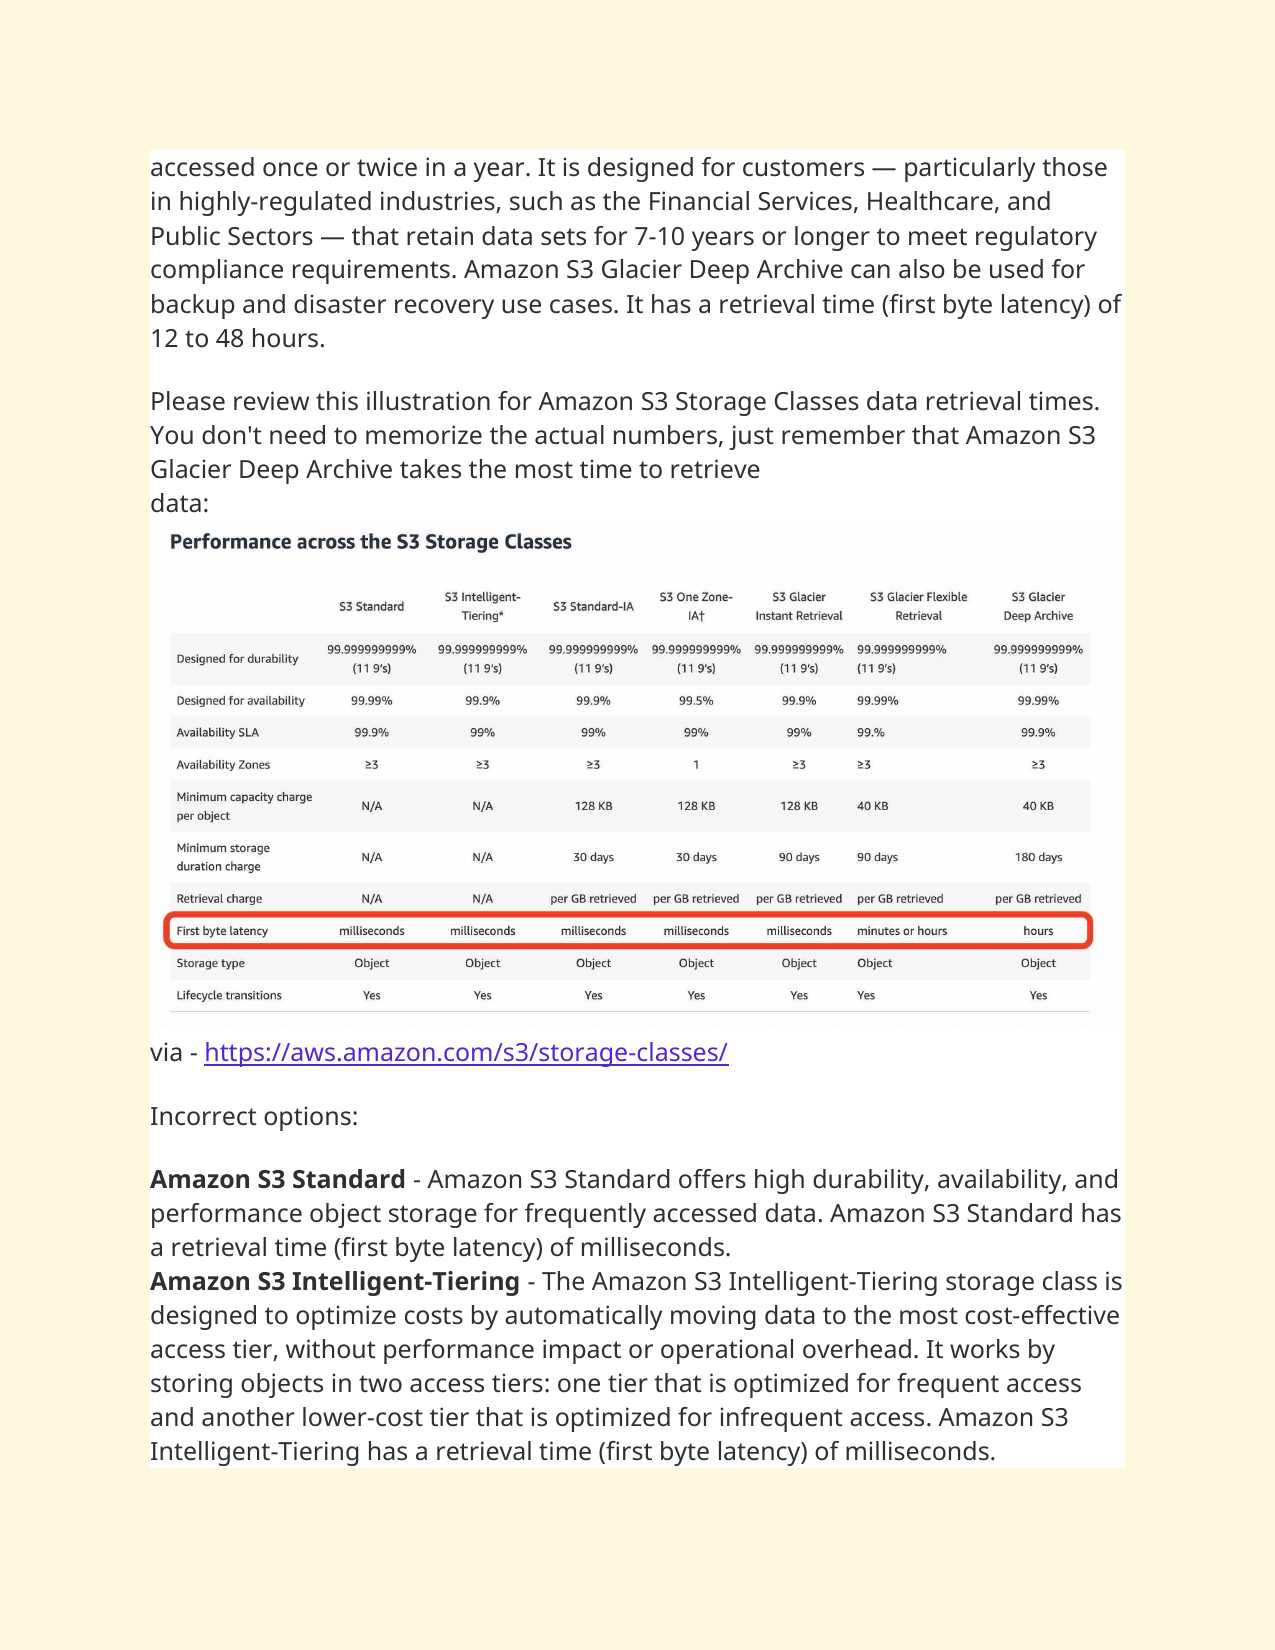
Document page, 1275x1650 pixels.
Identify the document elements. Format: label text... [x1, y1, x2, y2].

text Please review this illustration for Amazon S3 Storage Classes data retrieval times. You don't need to memorize the actual numbers, just remember that Amazon S3 Glacier Deep Archive takes the most time to retrieve data: via - https://aws.amazon.com/s3/storage-classes/ [150, 383, 1125, 519]
picture [150, 519, 1125, 1028]
text Amazon S3 Standard - Amazon S3 Standard offers high durability, availability, and performance object storage for frequently accessed data. Amazon S3 Standard has a retrieval time (first byte latency) of milliseconds. [150, 1162, 1125, 1264]
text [150, 150, 1125, 354]
text Incorrect options: [150, 1098, 1125, 1132]
text Amazon S3 Intelligent-Tiering - The Amazon S3 Intelligent-Tiering storage class is designed to optimize costs by automatically moving data to the most cost-effective access tier, without performance impact or operational overhead. It works by storing objects in two access tiers: one tier that is optimized for frequent access and another lower-cost tier that is optimized for infrequent access. Amazon S3 Intelligent-Tiering has a retrieval time (first byte latency) of milliseconds. [150, 1264, 1125, 1468]
text Please review this illustration for Amazon S3 Storage Classes data retrieval times. You don't need to memorize the actual numbers, just remember that Amazon S3 Glacier Deep Archive takes the most time to retrieve data: via - https://aws.amazon.com/s3/storage-classes/ [150, 1028, 1125, 1069]
